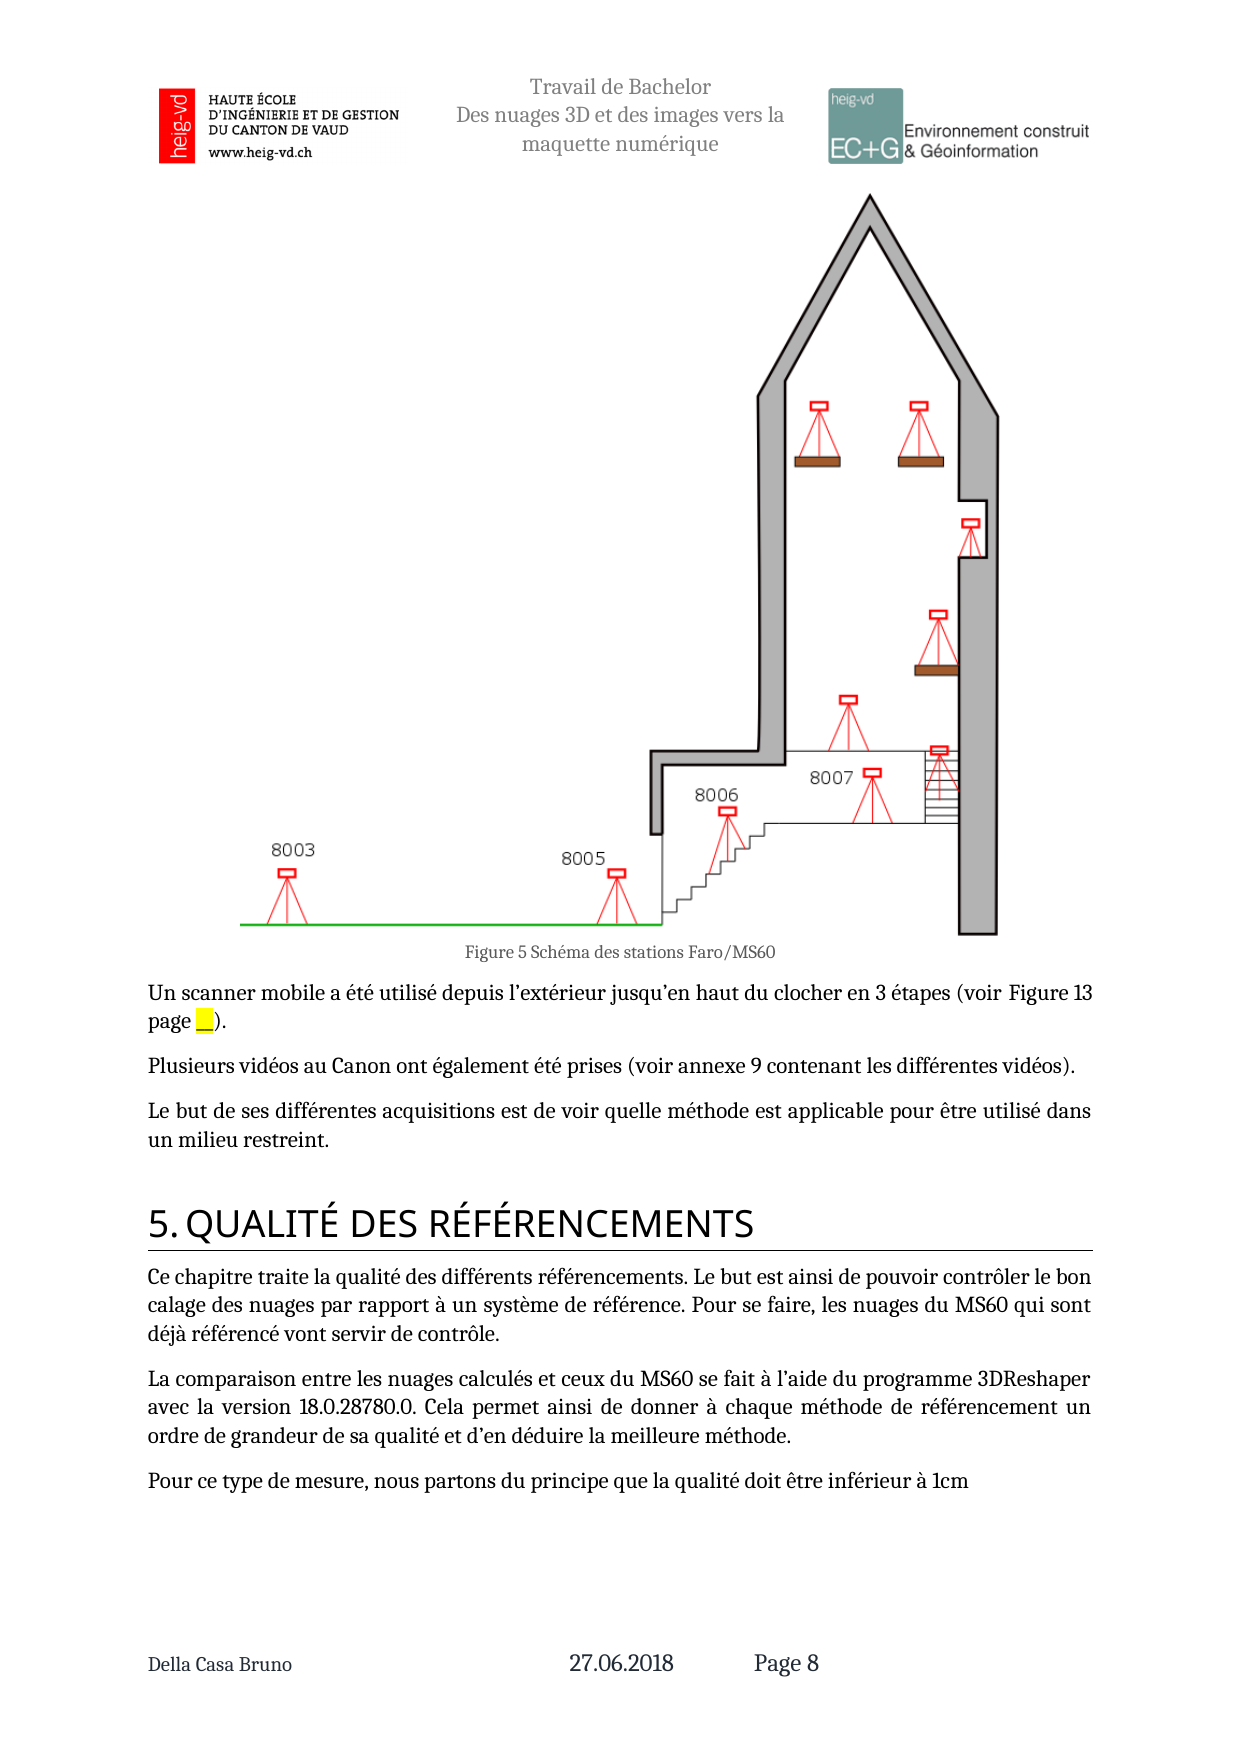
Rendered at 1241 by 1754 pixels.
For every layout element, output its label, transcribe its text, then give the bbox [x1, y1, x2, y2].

picture [240, 193, 1000, 936]
text Plusieurs vidéos au Canon ont également été prises (voir annexe 9 contenant les différentes vidéos). [148, 1053, 1093, 1079]
text Le but de ses différentes acquisitions est de voir quelle méthode est applicable pour être utilisé dans un milieu restreint. [148, 1098, 1093, 1153]
picture [827, 87, 1093, 165]
text Ce chapitre traite la qualité des différents référencements. Le but est ainsi de pouvoir contrôler le bon calage des nuages par rapport à un système de référence. Pour se faire, les nuages du MS60 qui sont déjà référencé vont servir de contrôle. [148, 1263, 1093, 1347]
text La comparaison entre les nuages calculés et ceux du MS60 se fait à l’aide du programme 3DReshaper avec la version 18.0.28780.0. Cela permet ainsi de donner à chaque méthode de référencement un ordre de grandeur de sa qualité et d’en déduire la meilleure méthode. [148, 1366, 1093, 1449]
text Pour ce type de mesure, nous partons du principe que la qualité doit être inférieur à 1cm [148, 1467, 1093, 1494]
text Un scanner mobile a été utilisé depuis l’extérieur jusqu’en haut du clocher en 3 étapes (voir Figure 11 page __). [148, 980, 1093, 1034]
picture [147, 87, 410, 165]
subtitle Qualité des référencements [148, 1197, 1093, 1250]
